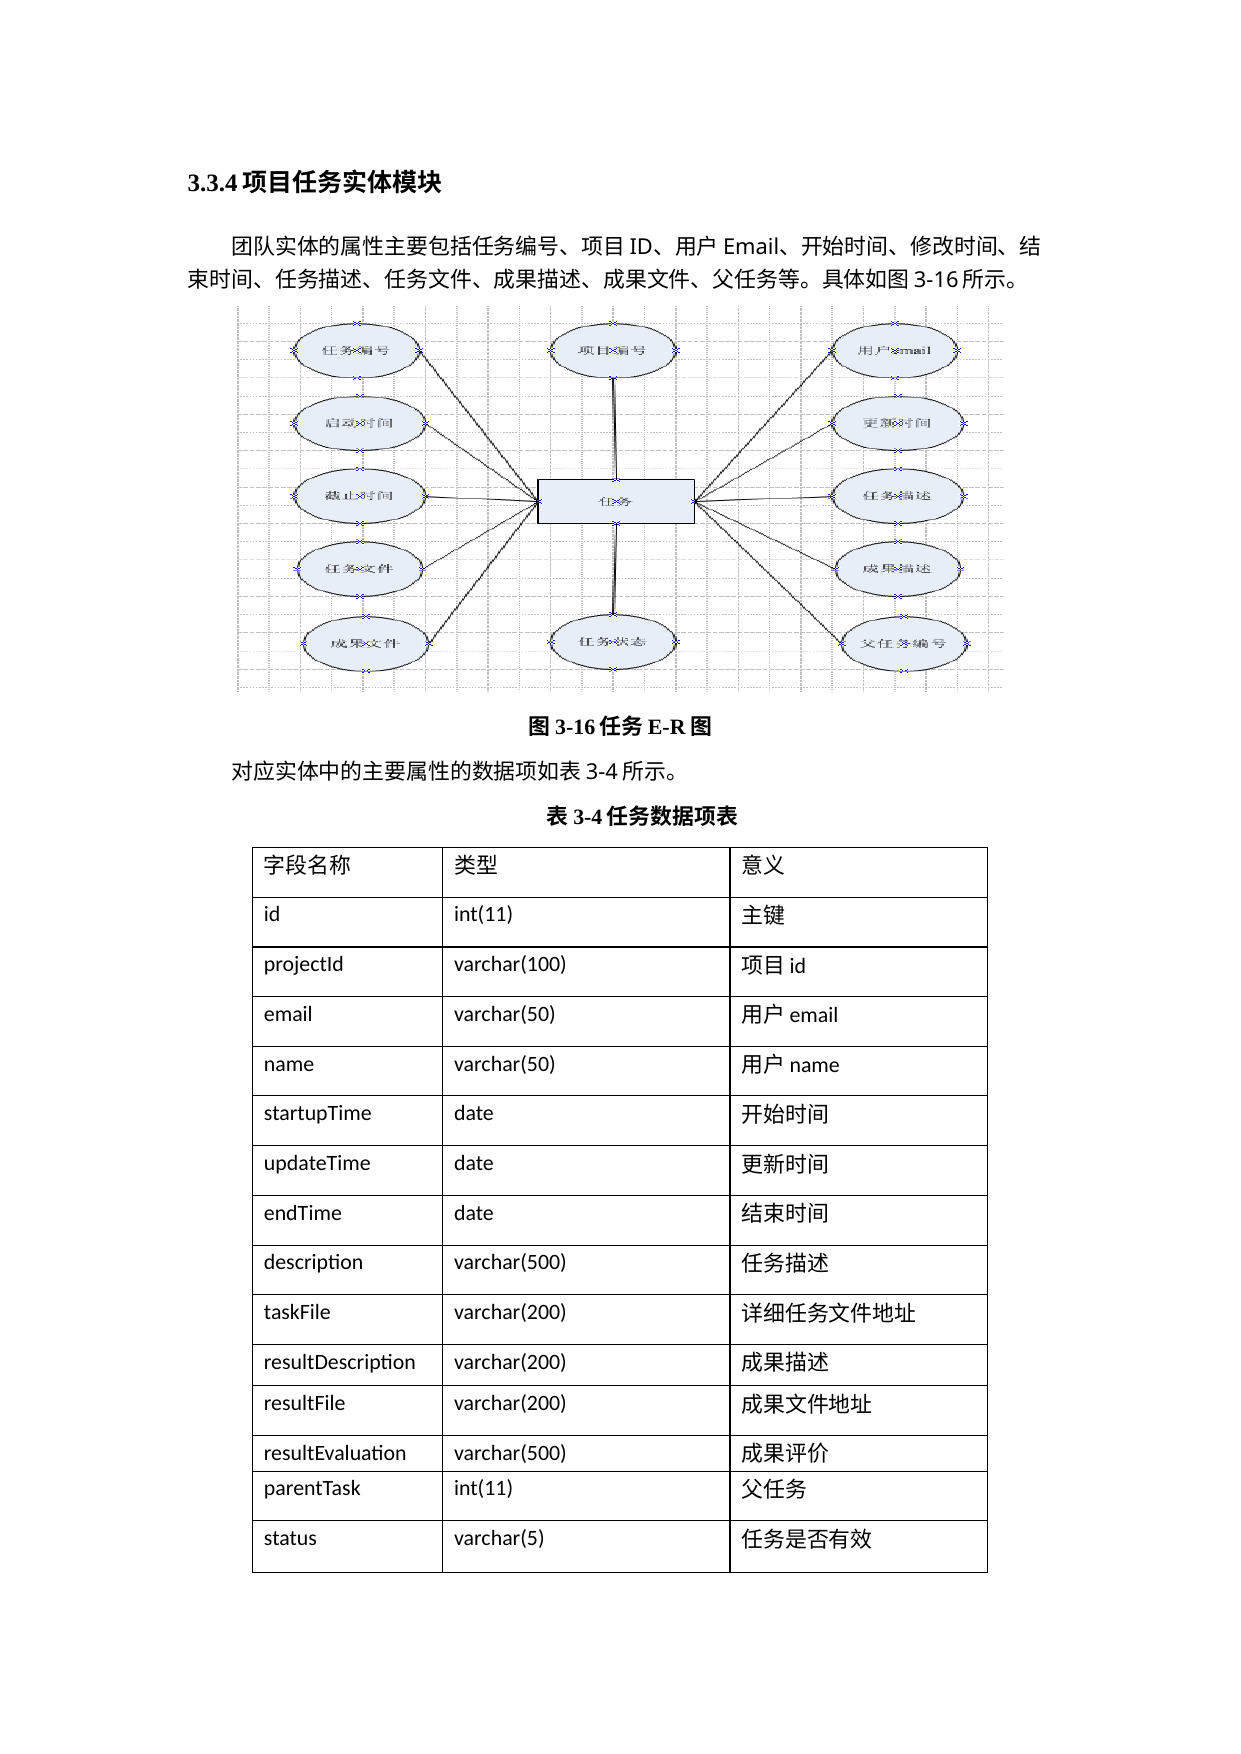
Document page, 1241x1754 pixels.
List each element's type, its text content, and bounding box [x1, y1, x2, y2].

table_cell varchar(500) [443, 1246, 729, 1294]
table_cell date [443, 1146, 729, 1195]
table_header 类型 [443, 848, 729, 897]
table_cell varchar(100) [443, 948, 729, 996]
table_header 字段名称 [253, 848, 442, 897]
table_cell 更新时间 [731, 1146, 987, 1195]
table_cell 详细任务文件地址 [731, 1295, 987, 1344]
table_cell description [253, 1246, 442, 1294]
table_cell 用户name [731, 1047, 987, 1095]
table_cell varchar(50) [443, 1047, 729, 1095]
table_cell varchar(5) [443, 1521, 729, 1572]
table_cell taskFile [253, 1295, 442, 1344]
table_cell resultFile [253, 1386, 442, 1435]
table_cell varchar(50) [443, 997, 729, 1046]
table_cell 用户email [731, 997, 987, 1046]
table_cell varchar(200) [443, 1345, 729, 1385]
table_cell varchar(200) [443, 1295, 729, 1344]
text 对应实体中的主要属性的数据项如表3-4所示。 [187, 754, 1053, 786]
table_cell 结束时间 [731, 1196, 987, 1244]
text 表 3-4任务数据项表 [187, 799, 1053, 831]
table_cell email [253, 997, 442, 1046]
table_cell projectId [253, 948, 442, 996]
table_cell date [443, 1196, 729, 1244]
table_cell id [253, 898, 442, 946]
table_cell int(11) [443, 898, 729, 946]
table_cell name [253, 1047, 442, 1095]
table_cell parentTask [253, 1472, 442, 1520]
text 团队实体的属性主要包括任务编号、项目ID、用户Email、开始时间、修改时间、结束时间、任务描述、任务文件、成果描述、成果文件、父任务等。具体如图3-16所示。 [187, 229, 1053, 294]
table_cell 主键 [731, 898, 987, 946]
table_cell varchar(500) [443, 1436, 729, 1471]
table_cell 任务描述 [731, 1246, 987, 1294]
table_cell 任务是否有效 [731, 1521, 987, 1572]
table_cell varchar(200) [443, 1386, 729, 1435]
table_cell int(11) [443, 1472, 729, 1520]
table_cell resultDescription [253, 1345, 442, 1385]
table_cell 项目id [731, 948, 987, 996]
table_cell status [253, 1521, 442, 1572]
table_cell 父任务 [731, 1472, 987, 1520]
table_header 意义 [731, 848, 987, 897]
table_cell 开始时间 [731, 1096, 987, 1145]
picture [236, 306, 1004, 692]
table_cell 成果描述 [731, 1345, 987, 1385]
table_cell 成果评价 [731, 1436, 987, 1471]
table_cell updateTime [253, 1146, 442, 1195]
table_cell startupTime [253, 1096, 442, 1145]
text 3.3.4项目任务实体模块 [187, 162, 1053, 198]
text 图3-16任务E-R图 [187, 709, 1053, 741]
table_cell date [443, 1096, 729, 1145]
table_cell resultEvaluation [253, 1436, 442, 1471]
table_cell endTime [253, 1196, 442, 1244]
table_cell 成果文件地址 [731, 1386, 987, 1435]
